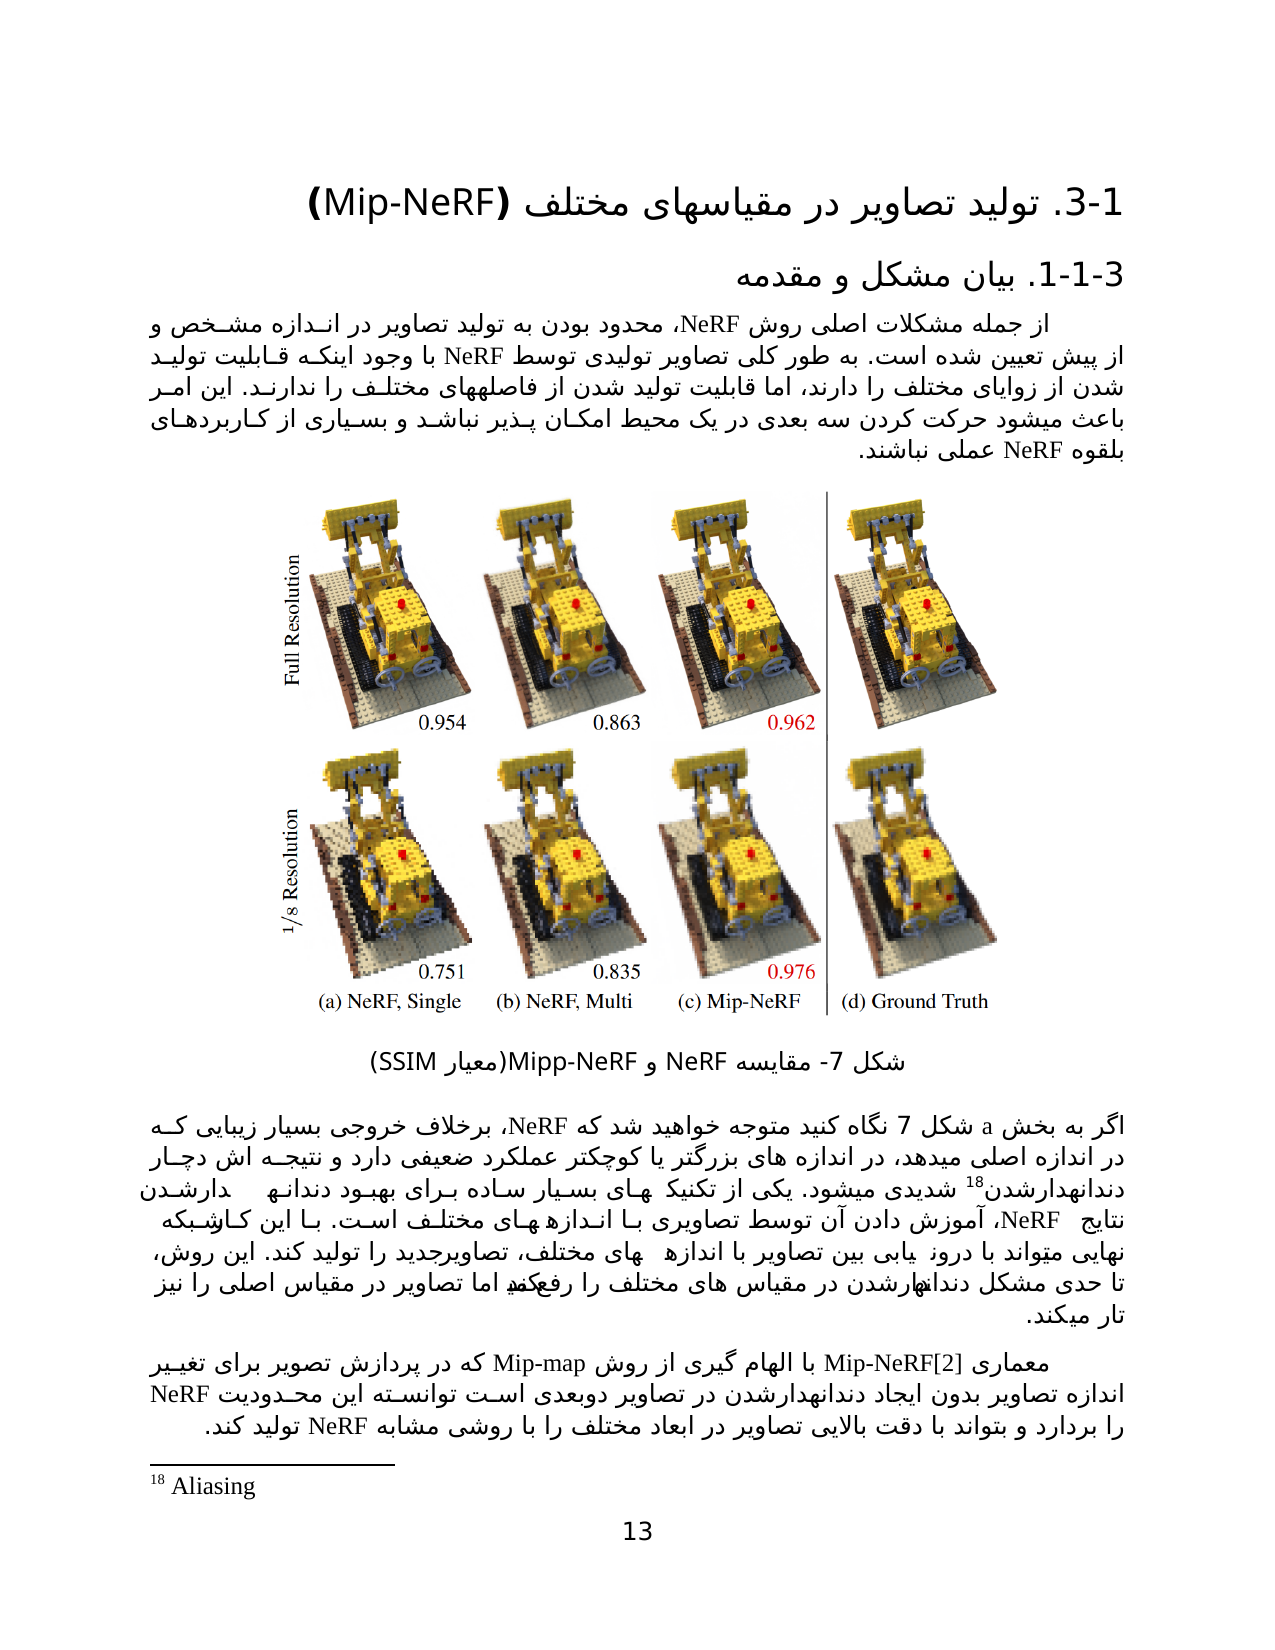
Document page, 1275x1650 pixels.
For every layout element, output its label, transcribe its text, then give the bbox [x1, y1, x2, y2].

text اگر به بخش a شکل 7 نگاه کنید متوجه خواهید شد که NeRF، برخلاف خروجی بسیار زیبایی که در اندازه اصلی میدهد، در اندازه های بزرگتر یا کوچکتر عملکرد ضعیفی دارد و نتیجه اش دچار دندانهدارشدن شدیدی میشود. یکی از تکنیکهای بسیار ساده برای بهبود دندانهدارشدن نتایج NeRF، آموزش دادن آن توسط تصاویری با اندازههای مختلف است. با این کار شبکه نهایی میتواند با درونیابی بین تصاویر با اندازههای مختلف، تصاویرجدید را تولید کند. این روش، تا حدی مشکل دندانهدارشدن در مقیاس های مختلف را رفع میکند اما تصاویر در مقیاس اصلی را نیز تار میکند. [150, 1111, 1125, 1329]
subtitle 3-1. تولید تصاویر در مقیاسهای مختلف (Mip-NeRF) [150, 175, 1125, 226]
text از جمله مشکلات اصلی روش NeRF، محدود بودن به تولید تصاویر در اندازه مشخص و از پیش تعیین شده است. به طور کلی تصاویر تولیدی توسط NeRF با وجود اینکه قابلیت تولید شدن از زوایای مختلف را دارند، اما قابلیت تولید شدن از فاصلههای مختلف را ندارند. این امر باعث میشود حرکت کردن سه بعدی در یک محیط امکان پذیر نباشد و بسیاری از کاربردهای بلقوه NeRF عملی نباشند. [150, 309, 1125, 465]
text شکل 7- مقایسه NeRF و Mipp-NeRF(معیار SSIM) [150, 1043, 1125, 1077]
picture [263, 483, 1012, 1025]
text معماری Mip-NeRF[2] با الهام گیری از روش Mip-map که در پردازش تصویر برای تغییر اندازه تصاویر بدون ایجاد دندانهدارشدن در تصاویر دوبعدی است توانسته این محدودیت NeRF را بردارد و بتواند با دقت بالایی تصاویر در ابعاد مختلف را با روشی مشابه NeRF تولید کند. [150, 1348, 1125, 1440]
subtitle 1-1-3. بیان مشکل و مقدمه [150, 255, 1125, 294]
